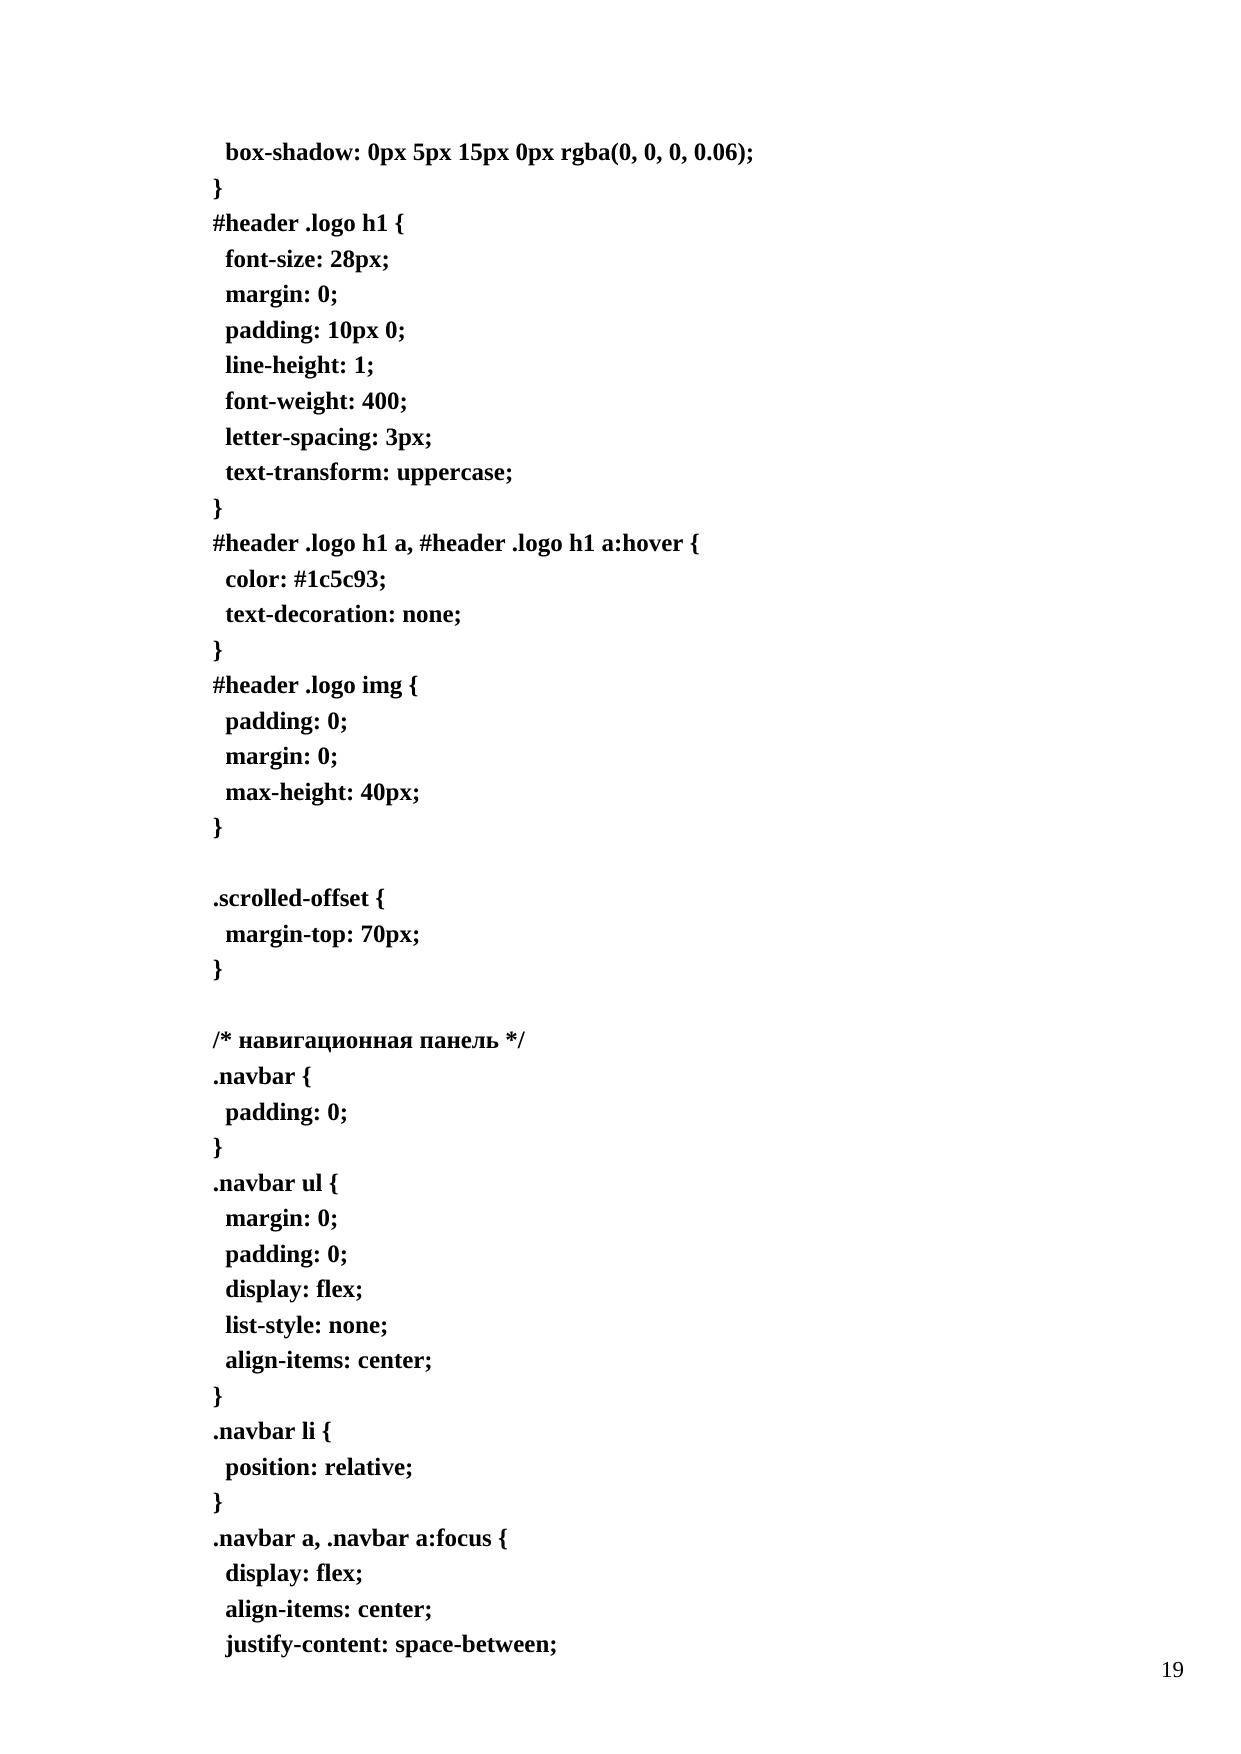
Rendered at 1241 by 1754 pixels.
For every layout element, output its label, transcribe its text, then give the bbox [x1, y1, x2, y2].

title max-height: 40px; [213, 777, 1194, 806]
title .navbar li { [213, 1416, 1194, 1445]
title padding: 10px 0; [213, 315, 1194, 344]
title margin: 0; [213, 1203, 1194, 1232]
title position: relative; [213, 1452, 1194, 1481]
title color: #1c5c93; [213, 564, 1194, 592]
title } [213, 954, 1194, 983]
title #header .logo img { [213, 670, 1194, 699]
title margin: 0; [213, 741, 1194, 770]
title list-style: none; [213, 1310, 1194, 1338]
title box-shadow: 0px 5px 15px 0px rgba(0, 0, 0, 0.06); [213, 137, 1194, 166]
title margin-top: 70px; [213, 919, 1194, 948]
title } [213, 812, 1194, 841]
title font-weight: 400; [213, 386, 1194, 415]
title display: flex; [213, 1274, 1194, 1303]
title padding: 0; [213, 706, 1194, 734]
title } [213, 1381, 1194, 1409]
title } [213, 635, 1194, 663]
title #header .logo h1 a, #header .logo h1 a:hover { [213, 528, 1194, 557]
title align-items: center; [213, 1594, 1194, 1623]
title padding: 0; [213, 1097, 1194, 1125]
title } [213, 493, 1194, 521]
title } [213, 1132, 1194, 1161]
title .navbar ul { [213, 1168, 1194, 1196]
title font-size: 28px; [213, 244, 1194, 273]
title align-items: center; [213, 1345, 1194, 1374]
title /* навигационная панель */ [213, 1026, 1194, 1054]
title text-transform: uppercase; [213, 457, 1194, 486]
title .scrolled-offset { [213, 883, 1194, 912]
title } [213, 1487, 1194, 1516]
title display: flex; [213, 1558, 1194, 1587]
title justify-content: space-between; [213, 1629, 1194, 1658]
title margin: 0; [213, 279, 1194, 308]
title padding: 0; [213, 1239, 1194, 1267]
title line-height: 1; [213, 351, 1194, 379]
title letter-spacing: 3px; [213, 422, 1194, 450]
title #header .logo h1 { [213, 208, 1194, 237]
title .navbar a, .navbar a:focus { [213, 1523, 1194, 1552]
title .navbar { [213, 1061, 1194, 1090]
title text-decoration: none; [213, 599, 1194, 628]
title } [213, 173, 1194, 202]
